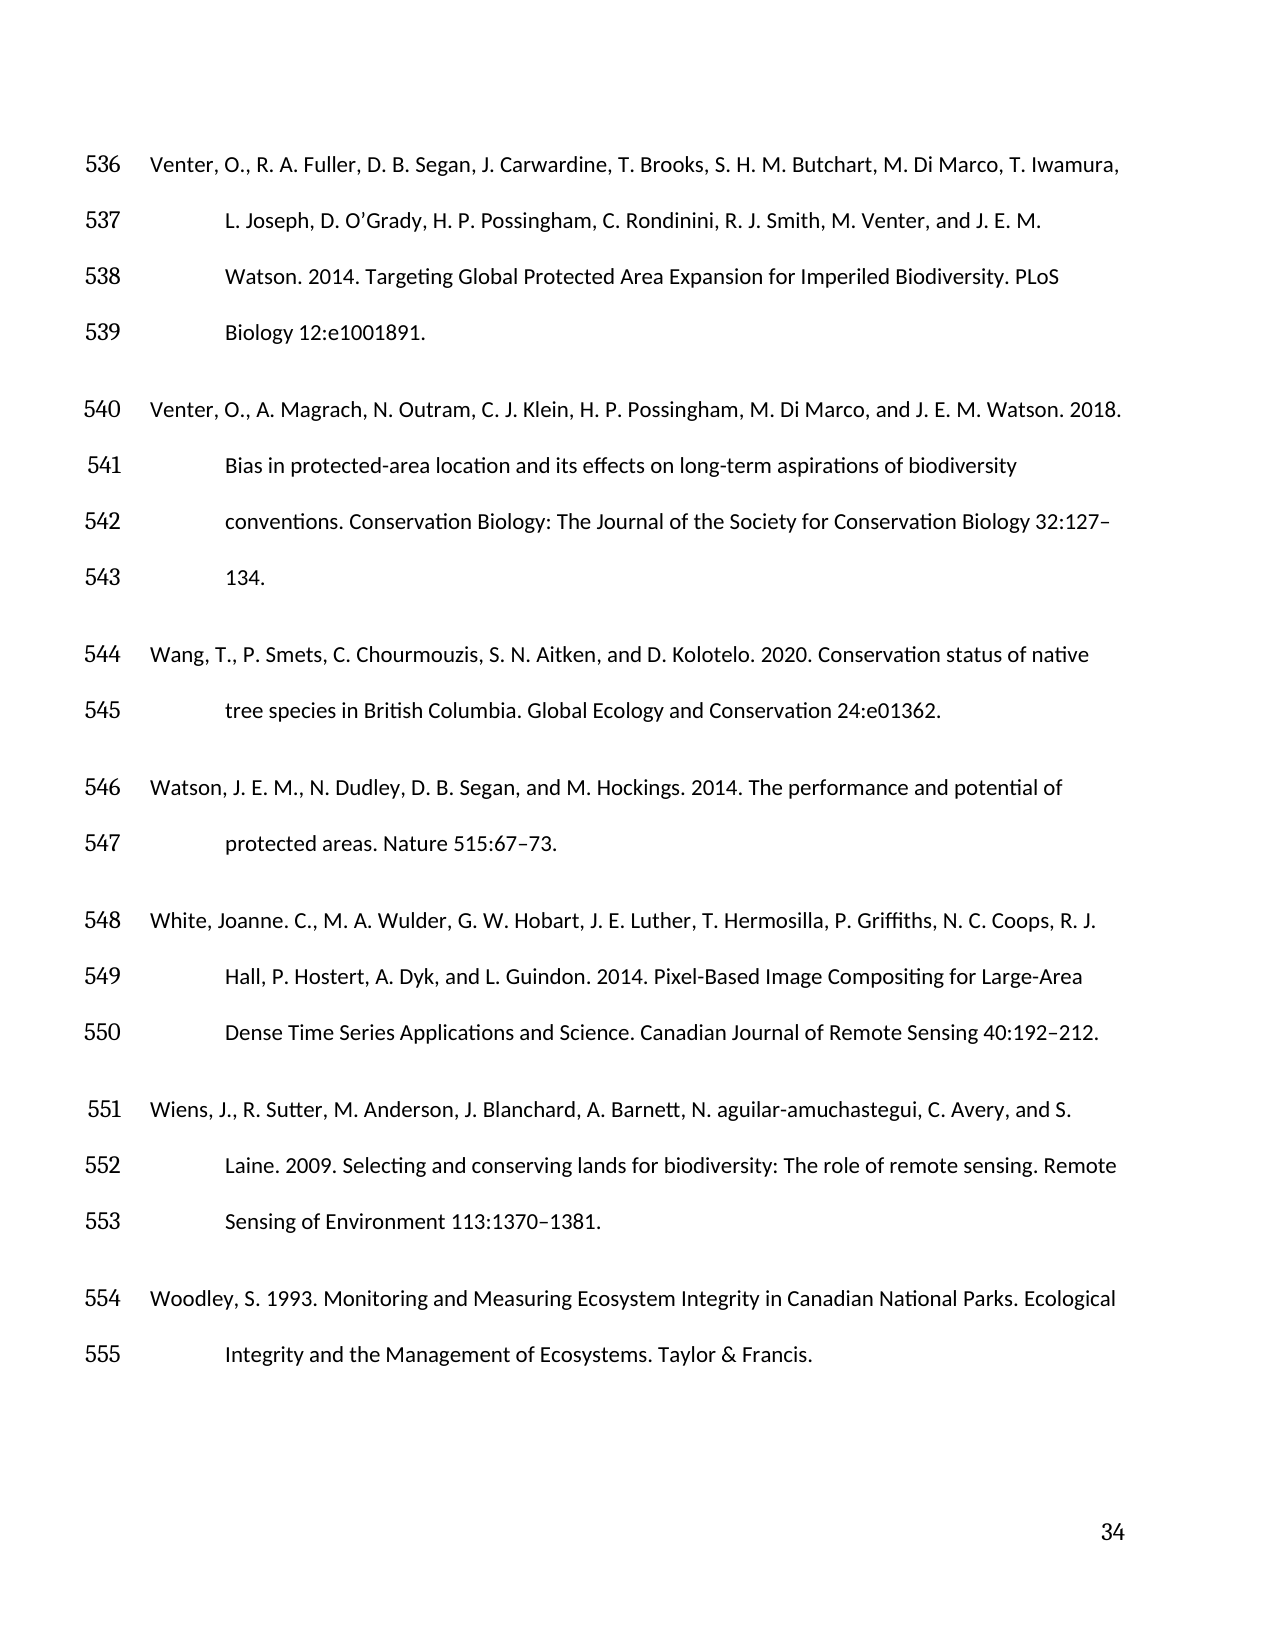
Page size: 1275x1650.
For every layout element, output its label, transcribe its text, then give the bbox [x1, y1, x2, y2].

text Woodley, S. 1993. Monitoring and Measuring Ecosystem Integrity in Canadian National Parks. Ecological Integrity and the Management of Ecosystems. Taylor & Francis. [150, 1284, 1125, 1368]
text Venter, O., R. A. Fuller, D. B. Segan, J. Carwardine, T. Brooks, S. H. M. Butchart, M. Di Marco, T. Iwamura, L. Joseph, D. O’Grady, H. P. Possingham, C. Rondinini, R. J. Smith, M. Venter, and J. E. M. Watson. 2014. Targeting Global Protected Area Expansion for Imperiled Biodiversity. PLoS Biology 12:e1001891. [150, 150, 1125, 346]
text Venter, O., A. Magrach, N. Outram, C. J. Klein, H. P. Possingham, M. Di Marco, and J. E. M. Watson. 2018. Bias in protected-area location and its effects on long-term aspirations of biodiversity conventions. Conservation Biology: The Journal of the Society for Conservation Biology 32:127–134. [150, 395, 1125, 591]
text White, Joanne. C., M. A. Wulder, G. W. Hobart, J. E. Luther, T. Hermosilla, P. Griffiths, N. C. Coops, R. J. Hall, P. Hostert, A. Dyk, and L. Guindon. 2014. Pixel-Based Image Compositing for Large-Area Dense Time Series Applications and Science. Canadian Journal of Remote Sensing 40:192–212. [150, 906, 1125, 1046]
text Wang, T., P. Smets, C. Chourmouzis, S. N. Aitken, and D. Kolotelo. 2020. Conservation status of native tree species in British Columbia. Global Ecology and Conservation 24:e01362. [150, 640, 1125, 724]
text Wiens, J., R. Sutter, M. Anderson, J. Blanchard, A. Barnett, N. aguilar-amuchastegui, C. Avery, and S. Laine. 2009. Selecting and conserving lands for biodiversity: The role of remote sensing. Remote Sensing of Environment 113:1370–1381. [150, 1095, 1125, 1235]
text Watson, J. E. M., N. Dudley, D. B. Segan, and M. Hockings. 2014. The performance and potential of protected areas. Nature 515:67–73. [150, 773, 1125, 857]
